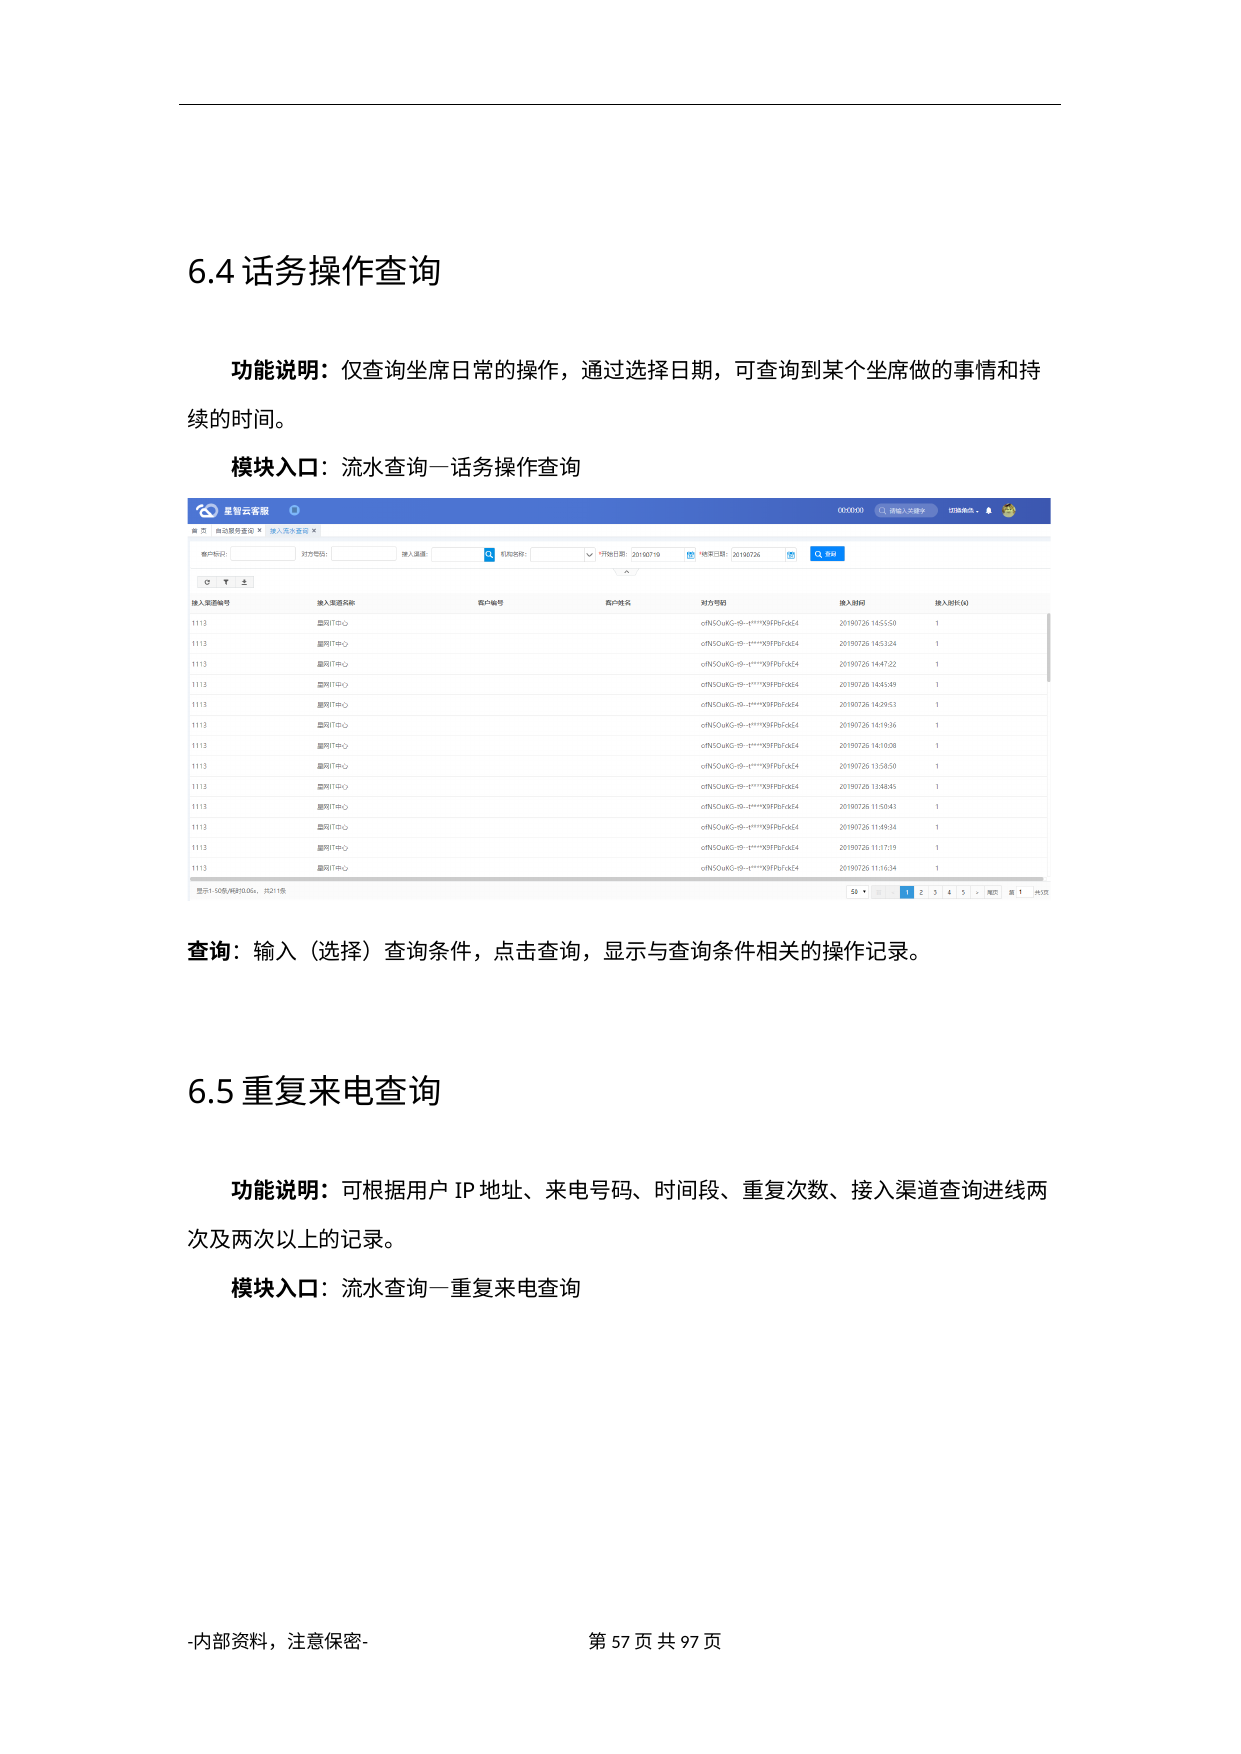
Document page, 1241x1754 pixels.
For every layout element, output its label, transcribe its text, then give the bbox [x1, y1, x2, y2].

text 模块入口：流水查询—话务操作查询 [187, 450, 1053, 482]
subtitle 6.5重复来电查询 [187, 1057, 1053, 1122]
text 功能说明：仅查询坐席日常的操作，通过选择日期，可查询到某个坐席做的事情和持续的时间。 [187, 353, 1053, 434]
picture [187, 498, 1051, 901]
text 模块入口：流水查询—重复来电查询 [187, 1270, 1053, 1303]
text 查询：输入（选择）查询条件，点击查询，显示与查询条件相关的操作记录。 [187, 934, 1053, 966]
text 功能说明：可根据用户IP地址、来电号码、时间段、重复次数、接入渠道查询进线两次及两次以上的记录。 [187, 1173, 1053, 1254]
subtitle 6.4话务操作查询 [187, 236, 1053, 301]
